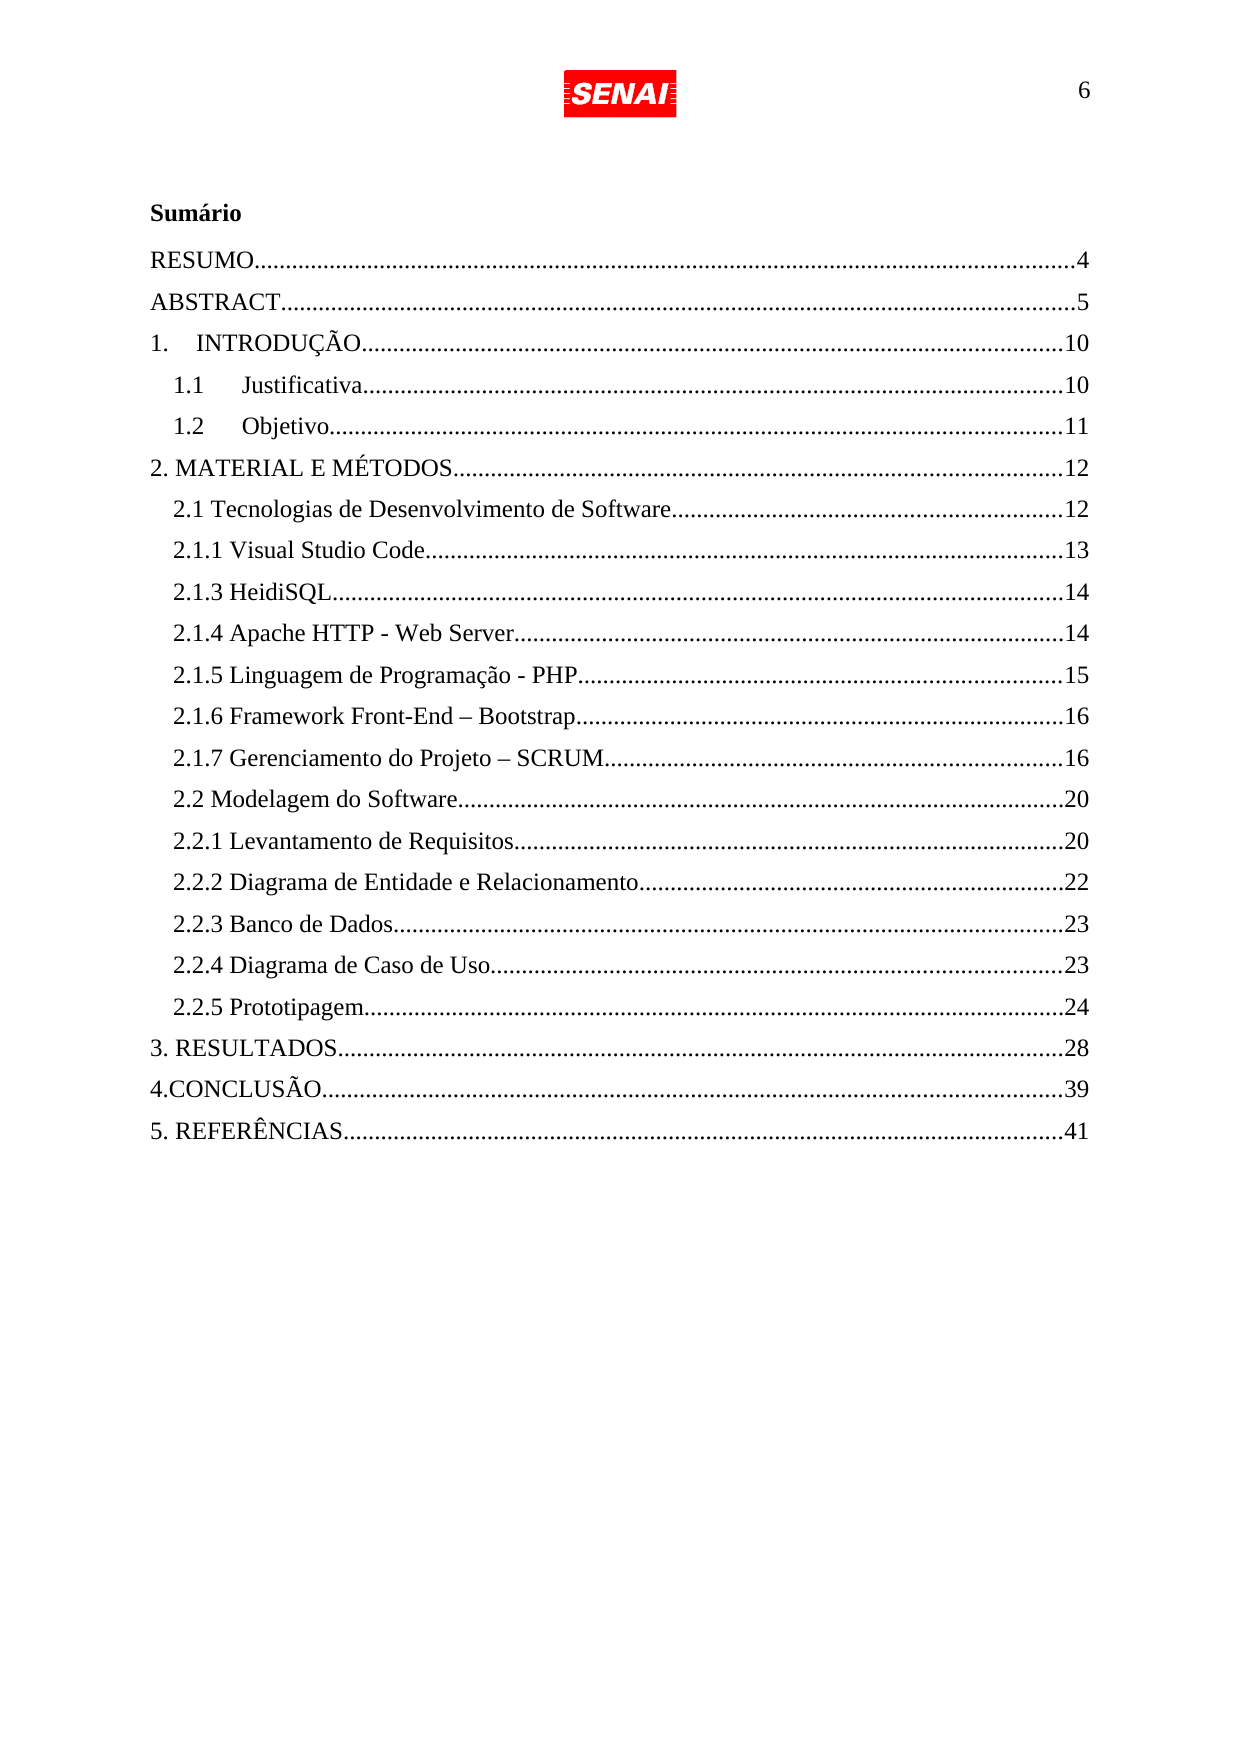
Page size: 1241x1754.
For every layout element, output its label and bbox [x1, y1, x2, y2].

picture [539, 56, 701, 131]
